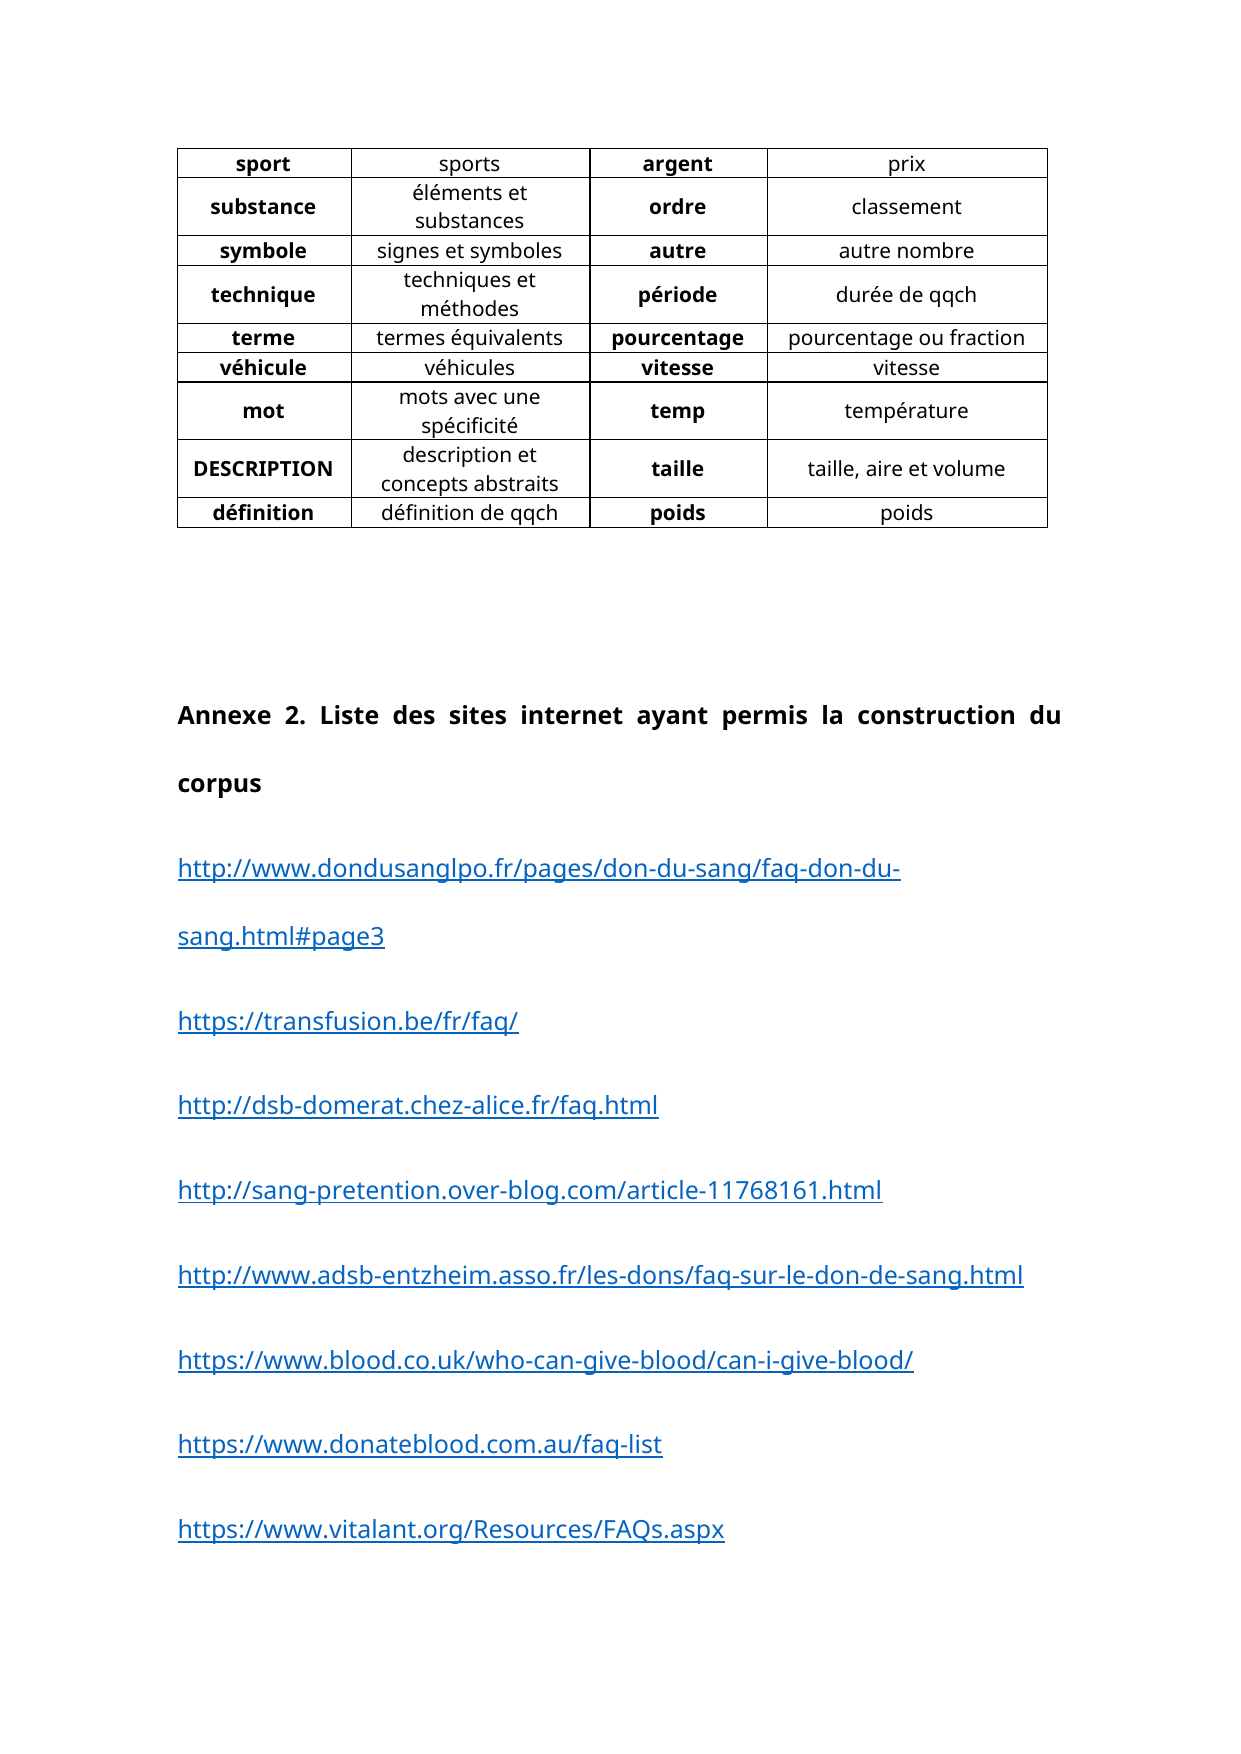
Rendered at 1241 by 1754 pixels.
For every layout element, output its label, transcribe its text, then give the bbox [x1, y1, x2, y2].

table_cell technique [178, 266, 351, 322]
table_cell définition [178, 498, 351, 527]
table_cell poids [591, 498, 767, 527]
table_cell argent [591, 149, 767, 177]
table_cell DESCRIPTION [178, 440, 351, 497]
table_cell substance [178, 178, 351, 235]
table_cell poids [768, 498, 1047, 527]
table_cell température [768, 383, 1047, 439]
table_cell signes et symboles [352, 236, 589, 264]
table_cell termes équivalents [352, 324, 589, 352]
table_cell durée de qqch [768, 266, 1047, 322]
table_cell temp [591, 383, 767, 439]
text Annexe 2. Liste des sites internet ayant permis la construction du corpus [177, 697, 1063, 799]
table_cell sports [352, 149, 589, 177]
table_cell véhicule [178, 353, 351, 381]
table_cell pourcentage [591, 324, 767, 352]
table_cell autre nombre [768, 236, 1047, 264]
table_cell description et concepts abstraits [352, 440, 589, 497]
table_cell éléments et substances [352, 178, 589, 235]
table_cell taille [591, 440, 767, 497]
table_cell ordre [591, 178, 767, 235]
text http://www.adsb-entzheim.asso.fr/les-dons/faq-sur-le-don-de-sang.html [177, 1258, 1063, 1292]
text http://www.dondusanglpo.fr/pages/don-du-sang/faq-don-du-sang.html#page3 [177, 850, 1063, 952]
table_cell terme [178, 324, 351, 352]
table_cell vitesse [768, 353, 1047, 381]
table_cell mot [178, 383, 351, 439]
table_cell symbole [178, 236, 351, 264]
text https://transfusion.be/fr/faq/ [177, 1003, 1063, 1037]
table_cell définition de qqch [352, 498, 589, 527]
table_cell sport [178, 149, 351, 177]
text https://www.blood.co.uk/who-can-give-blood/can-i-give-blood/ [177, 1342, 1063, 1376]
table_cell prix [768, 149, 1047, 177]
text http://dsb-domerat.chez-alice.fr/faq.html [177, 1088, 1063, 1122]
table_cell période [591, 266, 767, 322]
text https://www.vitalant.org/Resources/FAQs.aspx [177, 1512, 1063, 1546]
text http://sang-pretention.over-blog.com/article-11768161.html [177, 1173, 1063, 1207]
table_cell taille, aire et volume [768, 440, 1047, 497]
table_cell techniques et méthodes [352, 266, 589, 322]
table_cell véhicules [352, 353, 589, 381]
text https://www.donateblood.com.au/faq-list [177, 1427, 1063, 1461]
table_cell mots avec une spécificité [352, 383, 589, 439]
table_cell classement [768, 178, 1047, 235]
table_cell vitesse [591, 353, 767, 381]
table_cell pourcentage ou fraction [768, 324, 1047, 352]
table_cell autre [591, 236, 767, 264]
